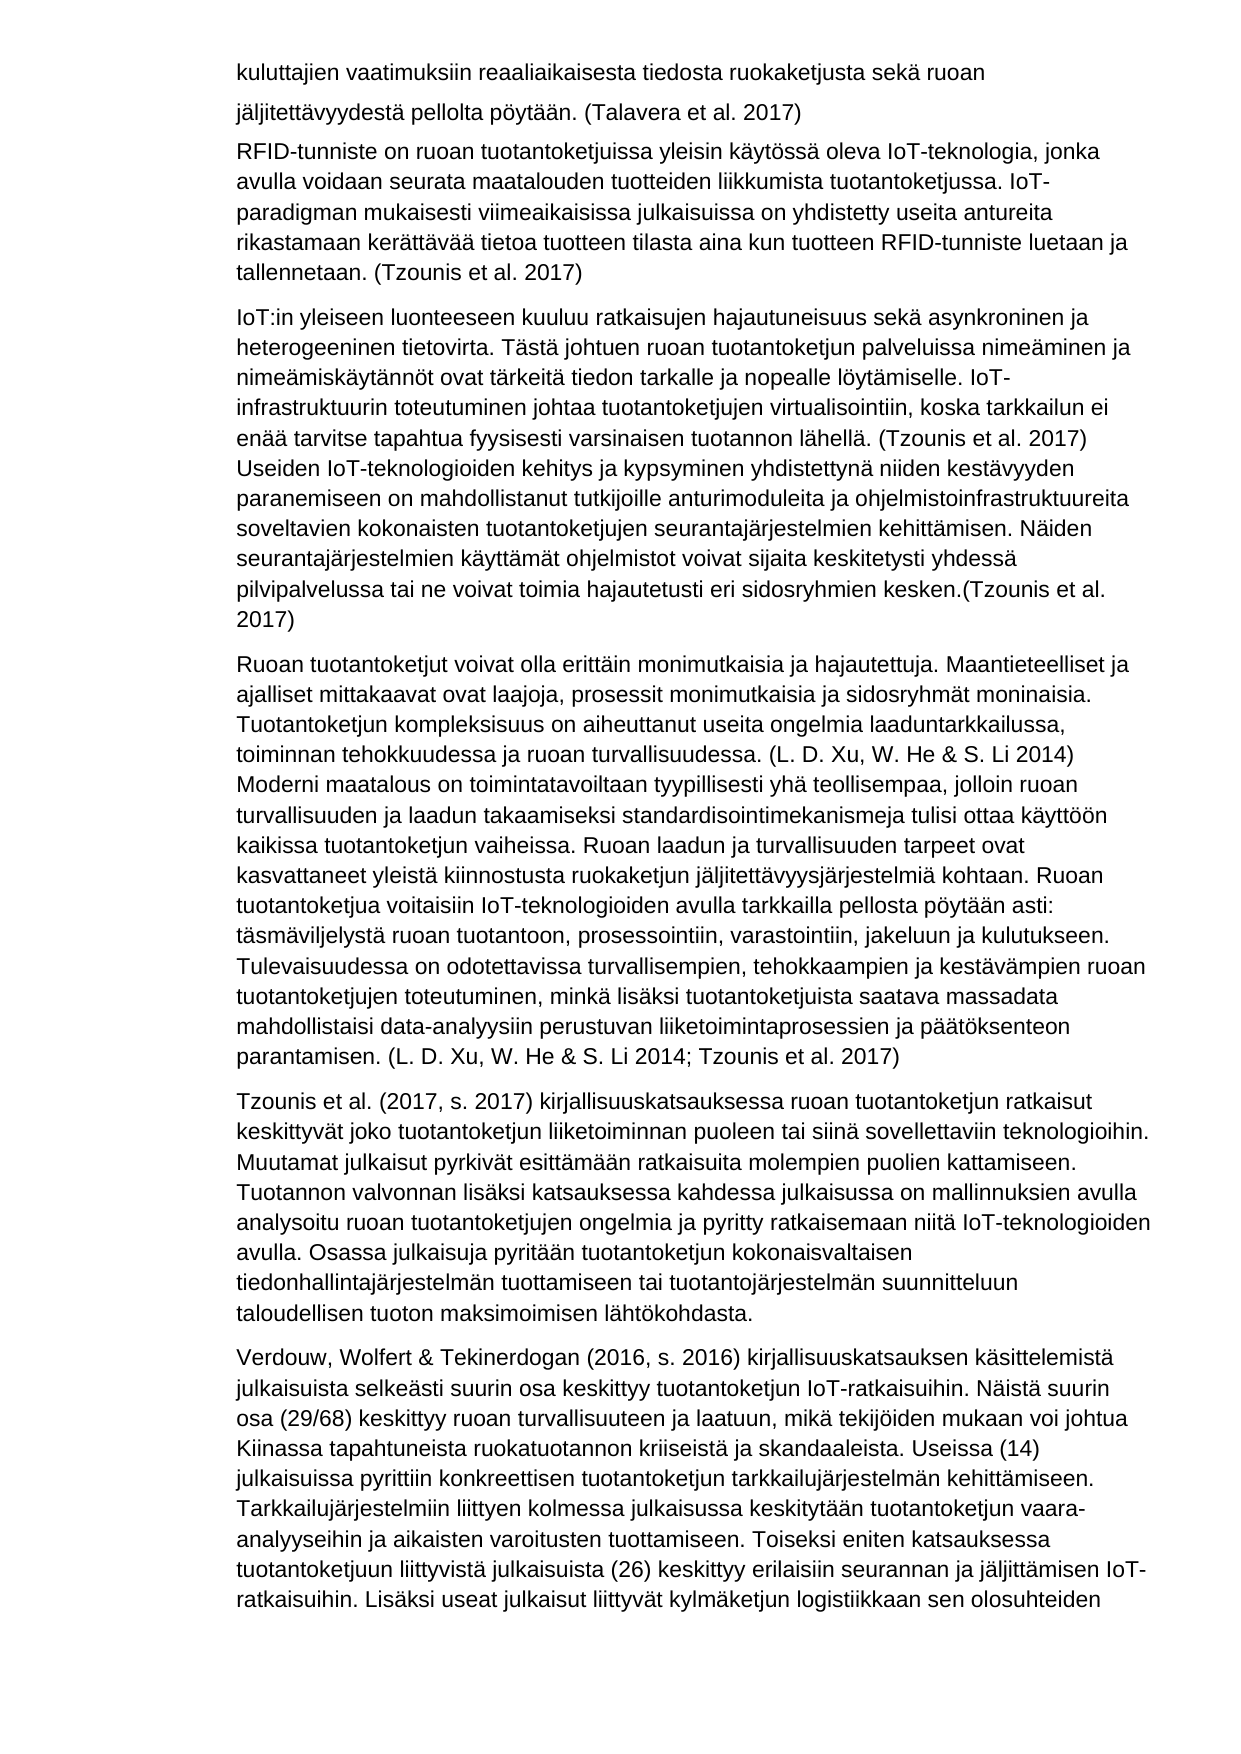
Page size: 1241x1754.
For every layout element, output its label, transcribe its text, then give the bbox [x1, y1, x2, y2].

text Ruoan tuotantoketjut voivat olla erittäin monimutkaisia ja hajautettuja. Maantieteelliset ja ajalliset mittakaavat ovat laajoja, prosessit monimutkaisia ja sidosryhmät moninaisia. Tuotantoketjun kompleksisuus on aiheuttanut useita ongelmia laaduntarkkailussa, toiminnan tehokkuudessa ja ruoan turvallisuudessa. (L. D. Xu, W. He & S. Li 2014) Moderni maatalous on toimintatavoiltaan tyypillisesti yhä teollisempaa, jolloin ruoan turvallisuuden ja laadun takaamiseksi standardisointimekanismeja tulisi ottaa käyttöön kaikissa tuotantoketjun vaiheissa. Ruoan laadun ja turvallisuuden tarpeet ovat kasvattaneet yleistä kiinnostusta ruokaketjun jäljitettävyysjärjestelmiä kohtaan. Ruoan tuotantoketjua voitaisiin IoT-teknologioiden avulla tarkkailla pellosta pöytään asti: täsmäviljelystä ruoan tuotantoon, prosessointiin, varastointiin, jakeluun ja kulutukseen. Tulevaisuudessa on odotettavissa turvallisempien, tehokkaampien ja kestävämpien ruoan tuotantoketjujen toteutuminen, minkä lisäksi tuotantoketjuista saatava massadata mahdollistaisi data-analyysiin perustuvan liiketoimintaprosessien ja päätöksenteon parantamisen. (L. D. Xu, W. He & S. Li 2014; Tzounis et al. 2017) [236, 651, 1152, 1069]
text RFID-tunniste on ruoan tuotantoketjuissa yleisin käytössä oleva IoT-teknologia, jonka avulla voidaan seurata maatalouden tuotteiden liikkumista tuotantoketjussa. IoT-paradigman mukaisesti viimeaikaisissa julkaisuissa on yhdistetty useita antureita rikastamaan kerättävää tietoa tuotteen tilasta aina kun tuotteen RFID-tunniste luetaan ja tallennetaan. (Tzounis et al. 2017) [236, 138, 1152, 285]
text Tzounis et al. (2017, s. 2017) kirjallisuuskatsauksessa ruoan tuotantoketjun ratkaisut keskittyvät joko tuotantoketjun liiketoiminnan puoleen tai siinä sovellettaviin teknologioihin. Muutamat julkaisut pyrkivät esittämään ratkaisuita molempien puolien kattamiseen. Tuotannon valvonnan lisäksi katsauksessa kahdessa julkaisussa on mallinnuksien avulla analysoitu ruoan tuotantoketjujen ongelmia ja pyritty ratkaisemaan niitä IoT-teknologioiden avulla. Osassa julkaisuja pyritään tuotantoketjun kokonaisvaltaisen tiedonhallintajärjestelmän tuottamiseen tai tuotantojärjestelmän suunnitteluun taloudellisen tuoton maksimoimisen lähtökohdasta. [236, 1088, 1152, 1326]
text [236, 1344, 1152, 1612]
text IoT:in yleiseen luonteeseen kuuluu ratkaisujen hajautuneisuus sekä asynkroninen ja heterogeeninen tietovirta. Tästä johtuen ruoan tuotantoketjun palveluissa nimeäminen ja nimeämiskäytännöt ovat tärkeitä tiedon tarkalle ja nopealle löytämiselle. IoT-infrastruktuurin toteutuminen johtaa tuotantoketjujen virtualisointiin, koska tarkkailun ei enää tarvitse tapahtua fyysisesti varsinaisen tuotannon lähellä. (Tzounis et al. 2017) Useiden IoT-teknologioiden kehitys ja kypsyminen yhdistettynä niiden kestävyyden paranemiseen on mahdollistanut tutkijoille anturimoduleita ja ohjelmistoinfrastruktuureita soveltavien kokonaisten tuotantoketjujen seurantajärjestelmien kehittämisen. Näiden seurantajärjestelmien käyttämät ohjelmistot voivat sijaita keskitetysti yhdessä pilvipalvelussa tai ne voivat toimia hajautetusti eri sidosryhmien kesken.(Tzounis et al. 2017) [236, 304, 1152, 632]
